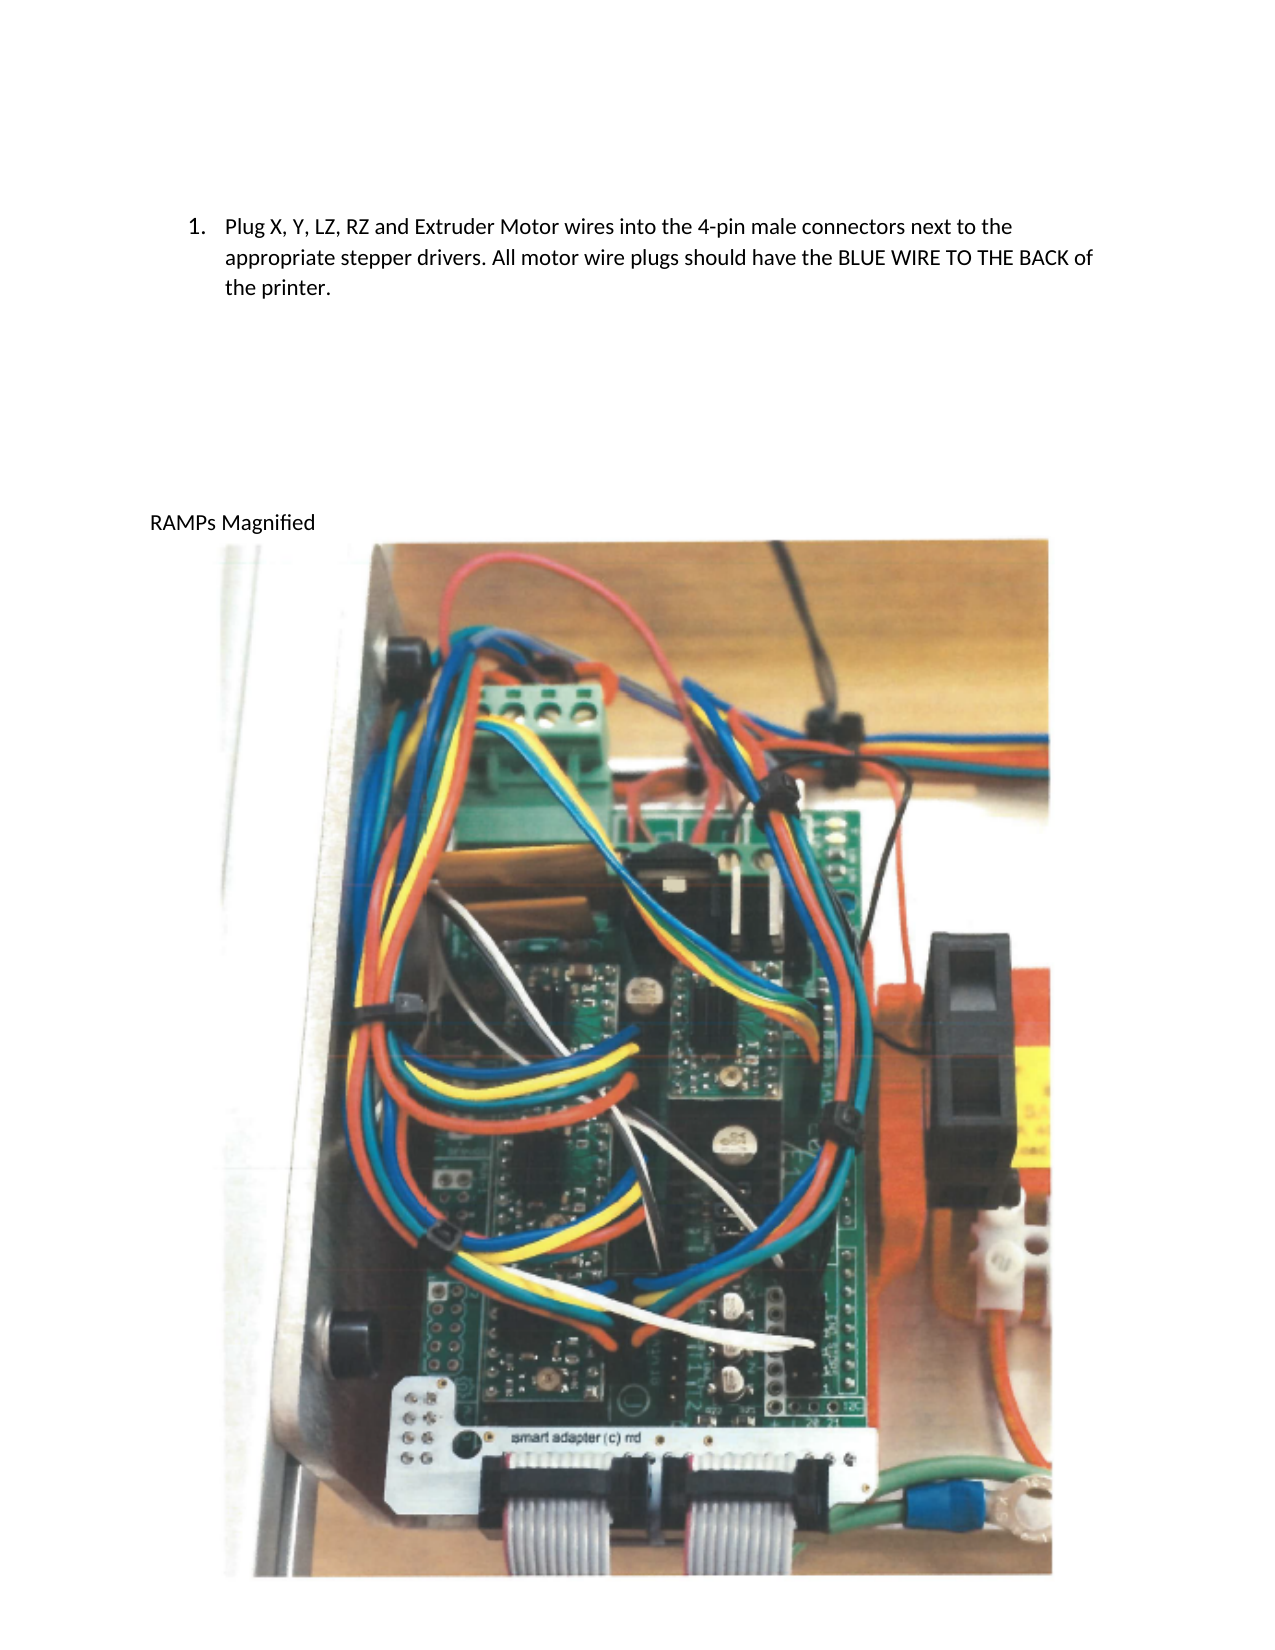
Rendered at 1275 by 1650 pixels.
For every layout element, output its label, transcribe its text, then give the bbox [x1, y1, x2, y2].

list Plug X, Y, LZ, RZ and Extruder Motor wires into the 4-pin male connectors next to the appropriate stepper drivers. All motor wire plugs should have the BLUE WIRE TO THE BACK of the printer. [187, 210, 1125, 301]
picture [204, 535, 1055, 1583]
text RAMPs Magnified [150, 508, 1125, 536]
